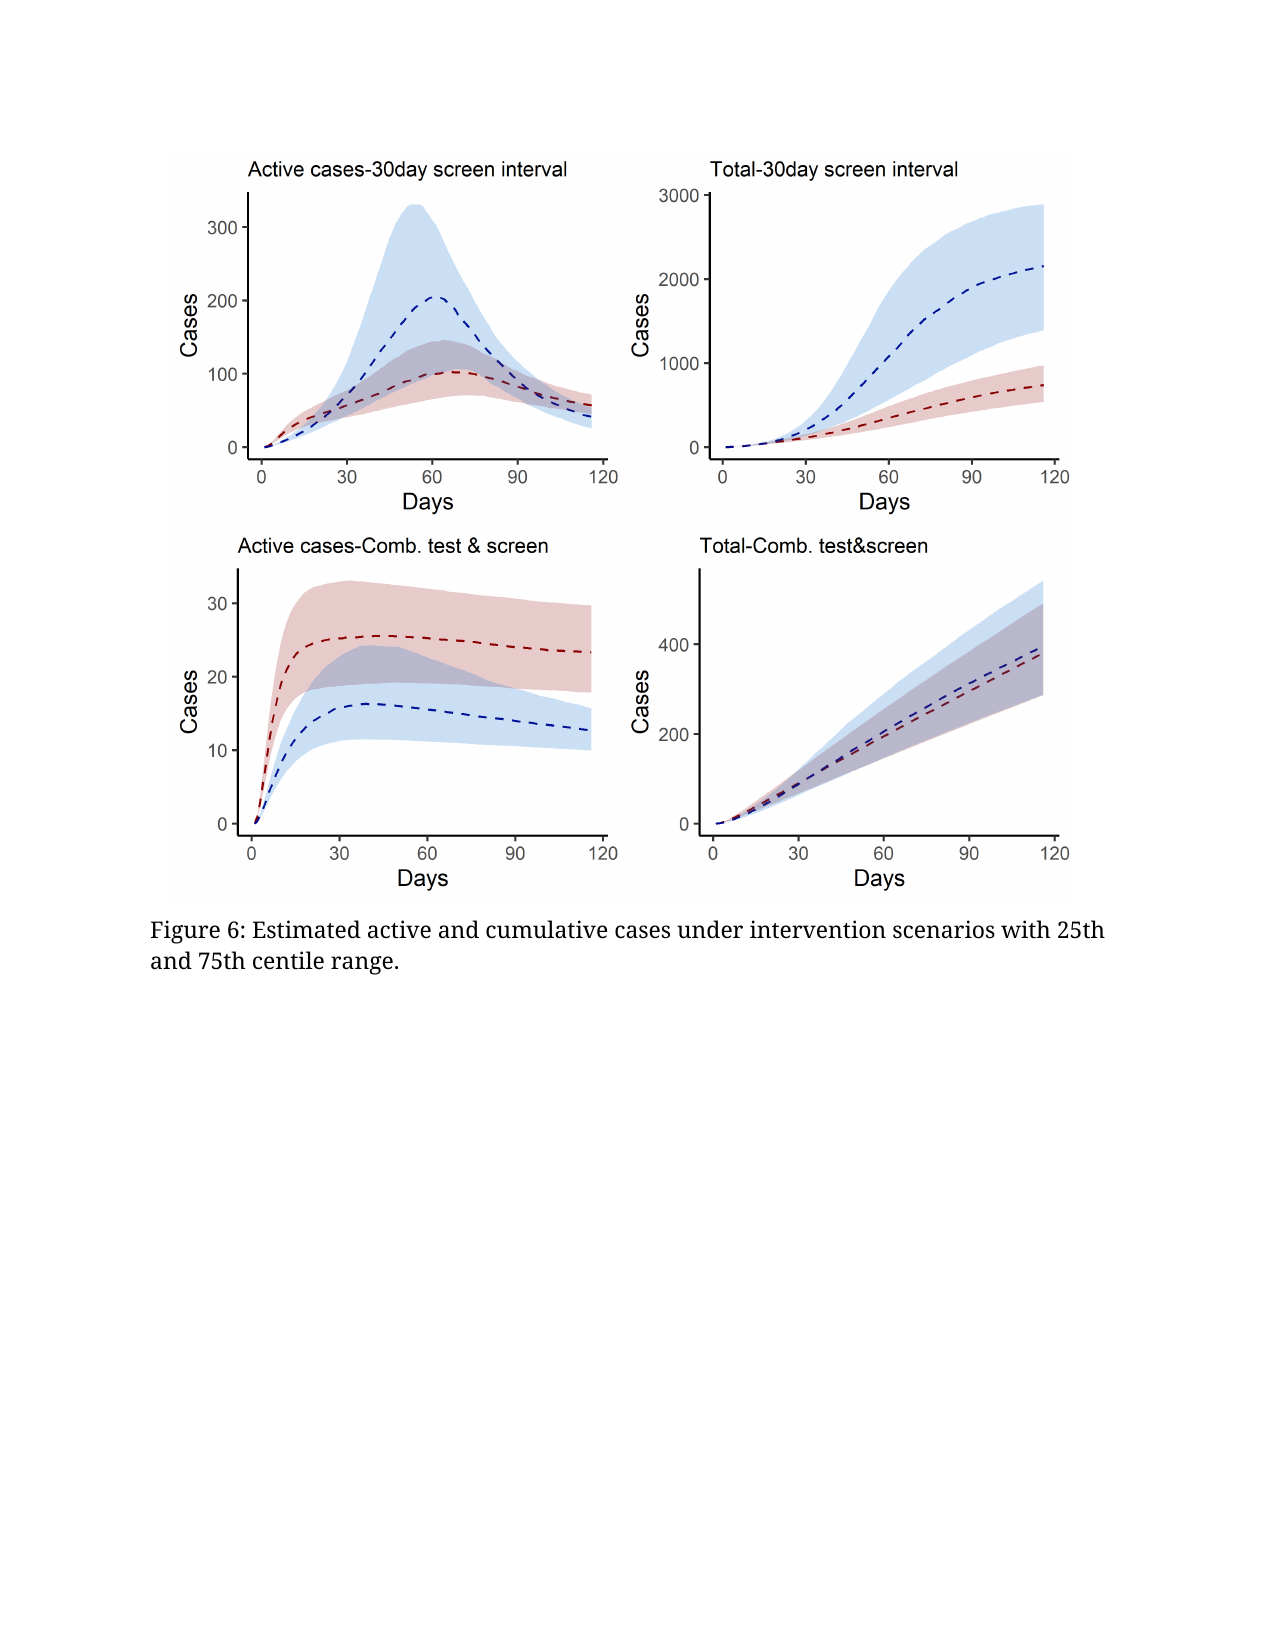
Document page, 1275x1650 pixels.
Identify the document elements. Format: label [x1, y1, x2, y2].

picture [168, 150, 1071, 902]
